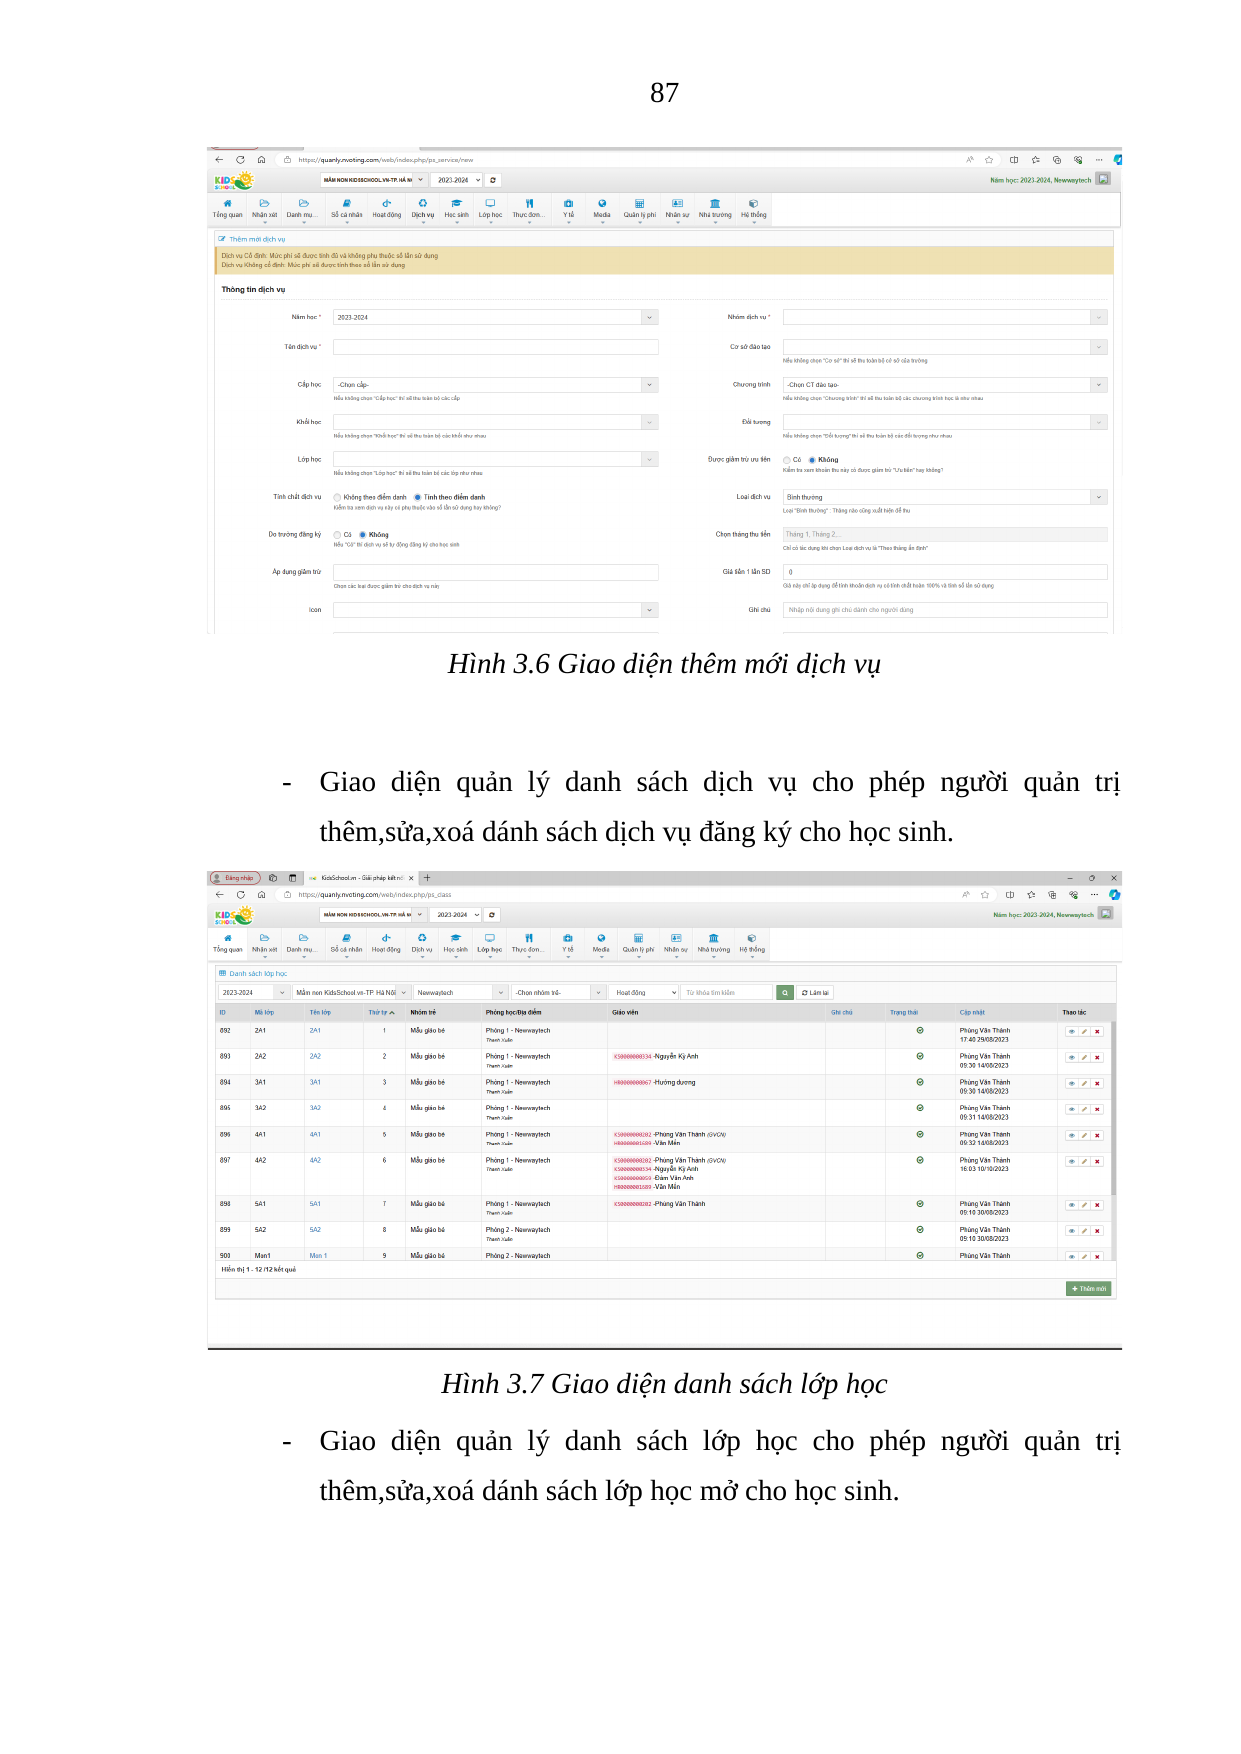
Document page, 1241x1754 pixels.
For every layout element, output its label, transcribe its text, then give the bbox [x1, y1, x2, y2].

picture [206, 147, 1123, 634]
list Giao diện quản lý danh sách dịch vụ cho phép người quản trị thêm,sửa,xoá dánh sách dịch vụ đăng ký cho học sinh. [282, 764, 1122, 848]
text Hình 3.7 Giao diện danh sách lớp học [207, 1366, 1122, 1400]
picture [206, 871, 1123, 1350]
list Giao diện quản lý danh sách lớp học cho phép người quản trị thêm,sửa,xoá dánh sách lớp học mở cho học sinh. [282, 1423, 1122, 1507]
text Hình 3.6 Giao diện thêm mới dịch vụ [207, 646, 1122, 680]
